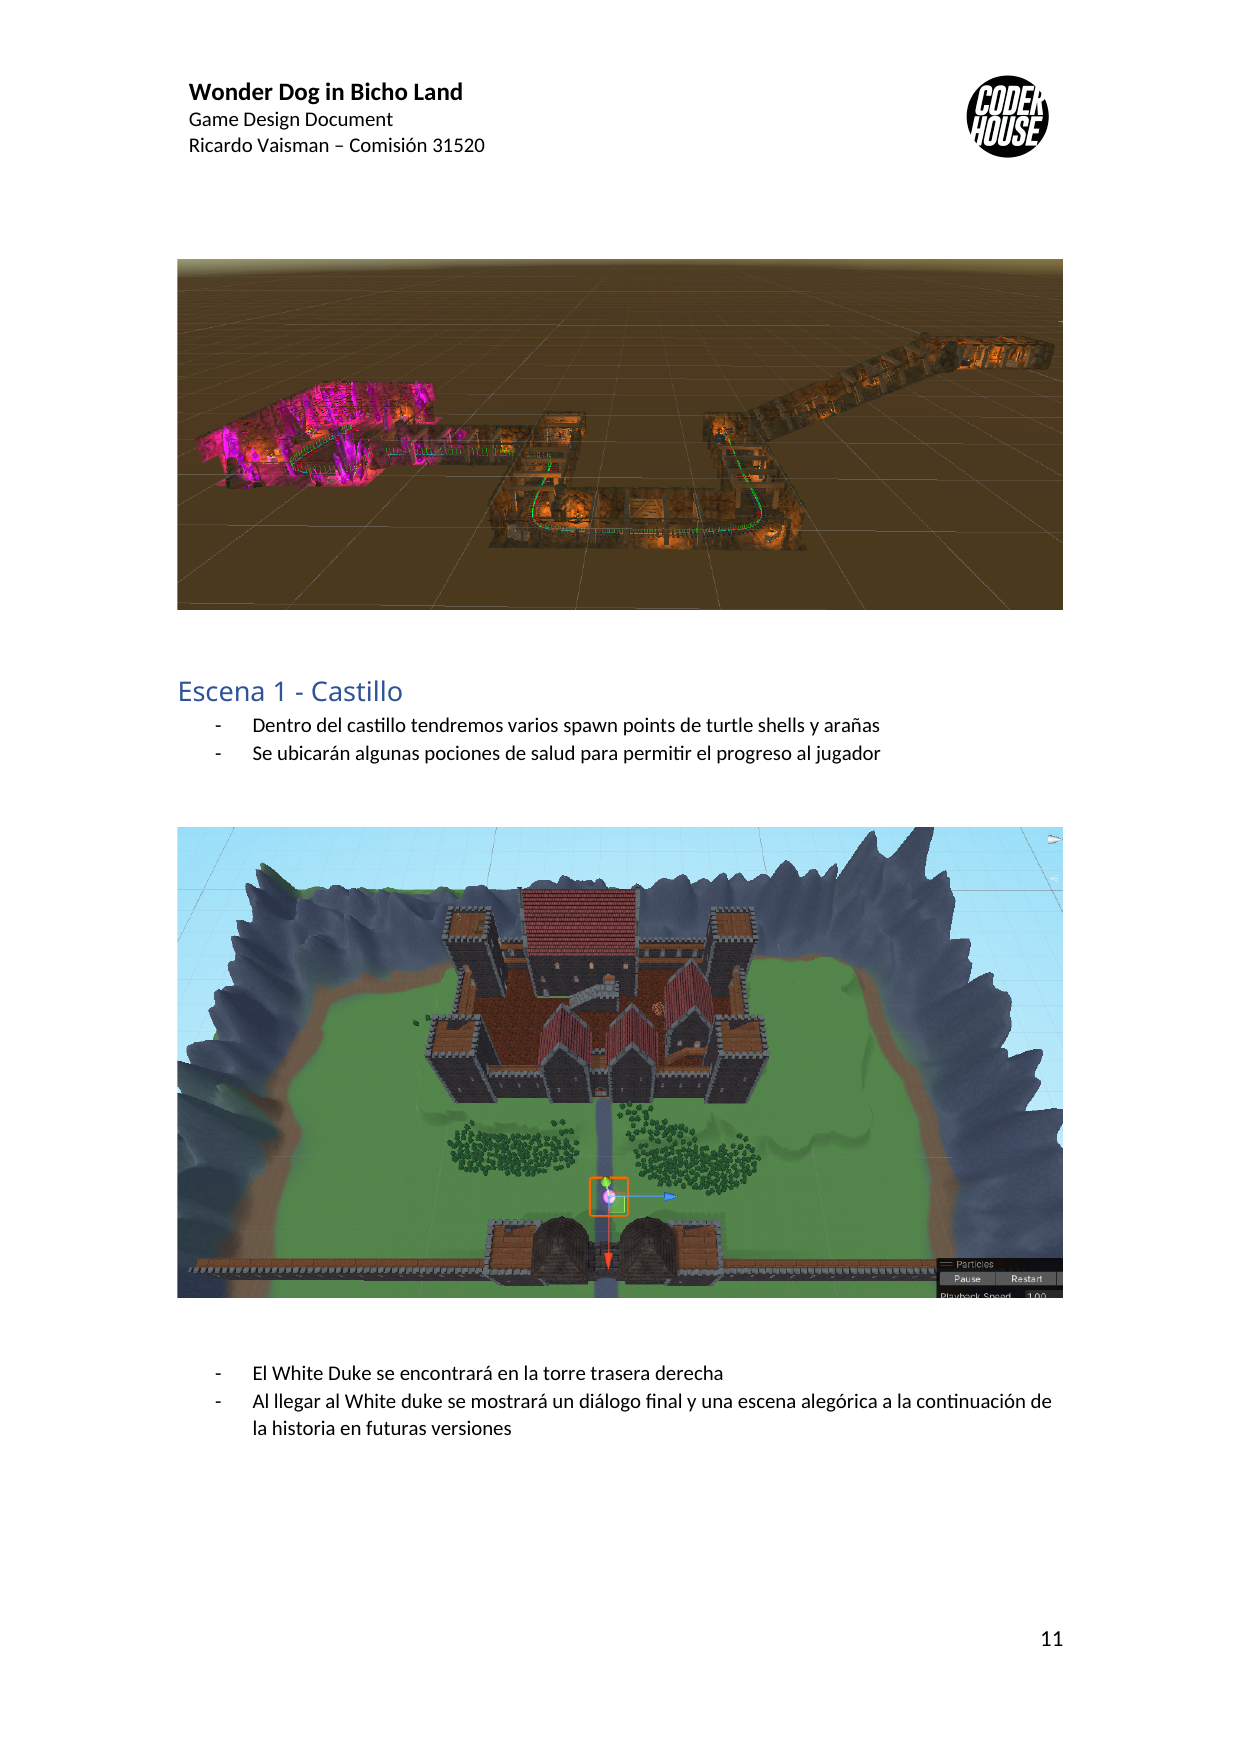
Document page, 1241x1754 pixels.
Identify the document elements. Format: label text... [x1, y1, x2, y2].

picture [177, 259, 1063, 610]
list Dentro del castillo tendremos varios spawn points de turtle shells y arañas [215, 712, 1063, 738]
list Se ubicarán algunas pociones de salud para permitir el progreso al jugador [215, 740, 1063, 765]
picture [964, 73, 1051, 160]
list El White Duke se encontrará en la torre trasera derecha [215, 1361, 1063, 1386]
list Al llegar al White duke se mostrará un diálogo final y una escena alegórica a la continuación de la historia en futuras versiones [215, 1388, 1063, 1441]
picture [177, 827, 1063, 1298]
subtitle Escena 1 - Castillo [177, 673, 1063, 709]
